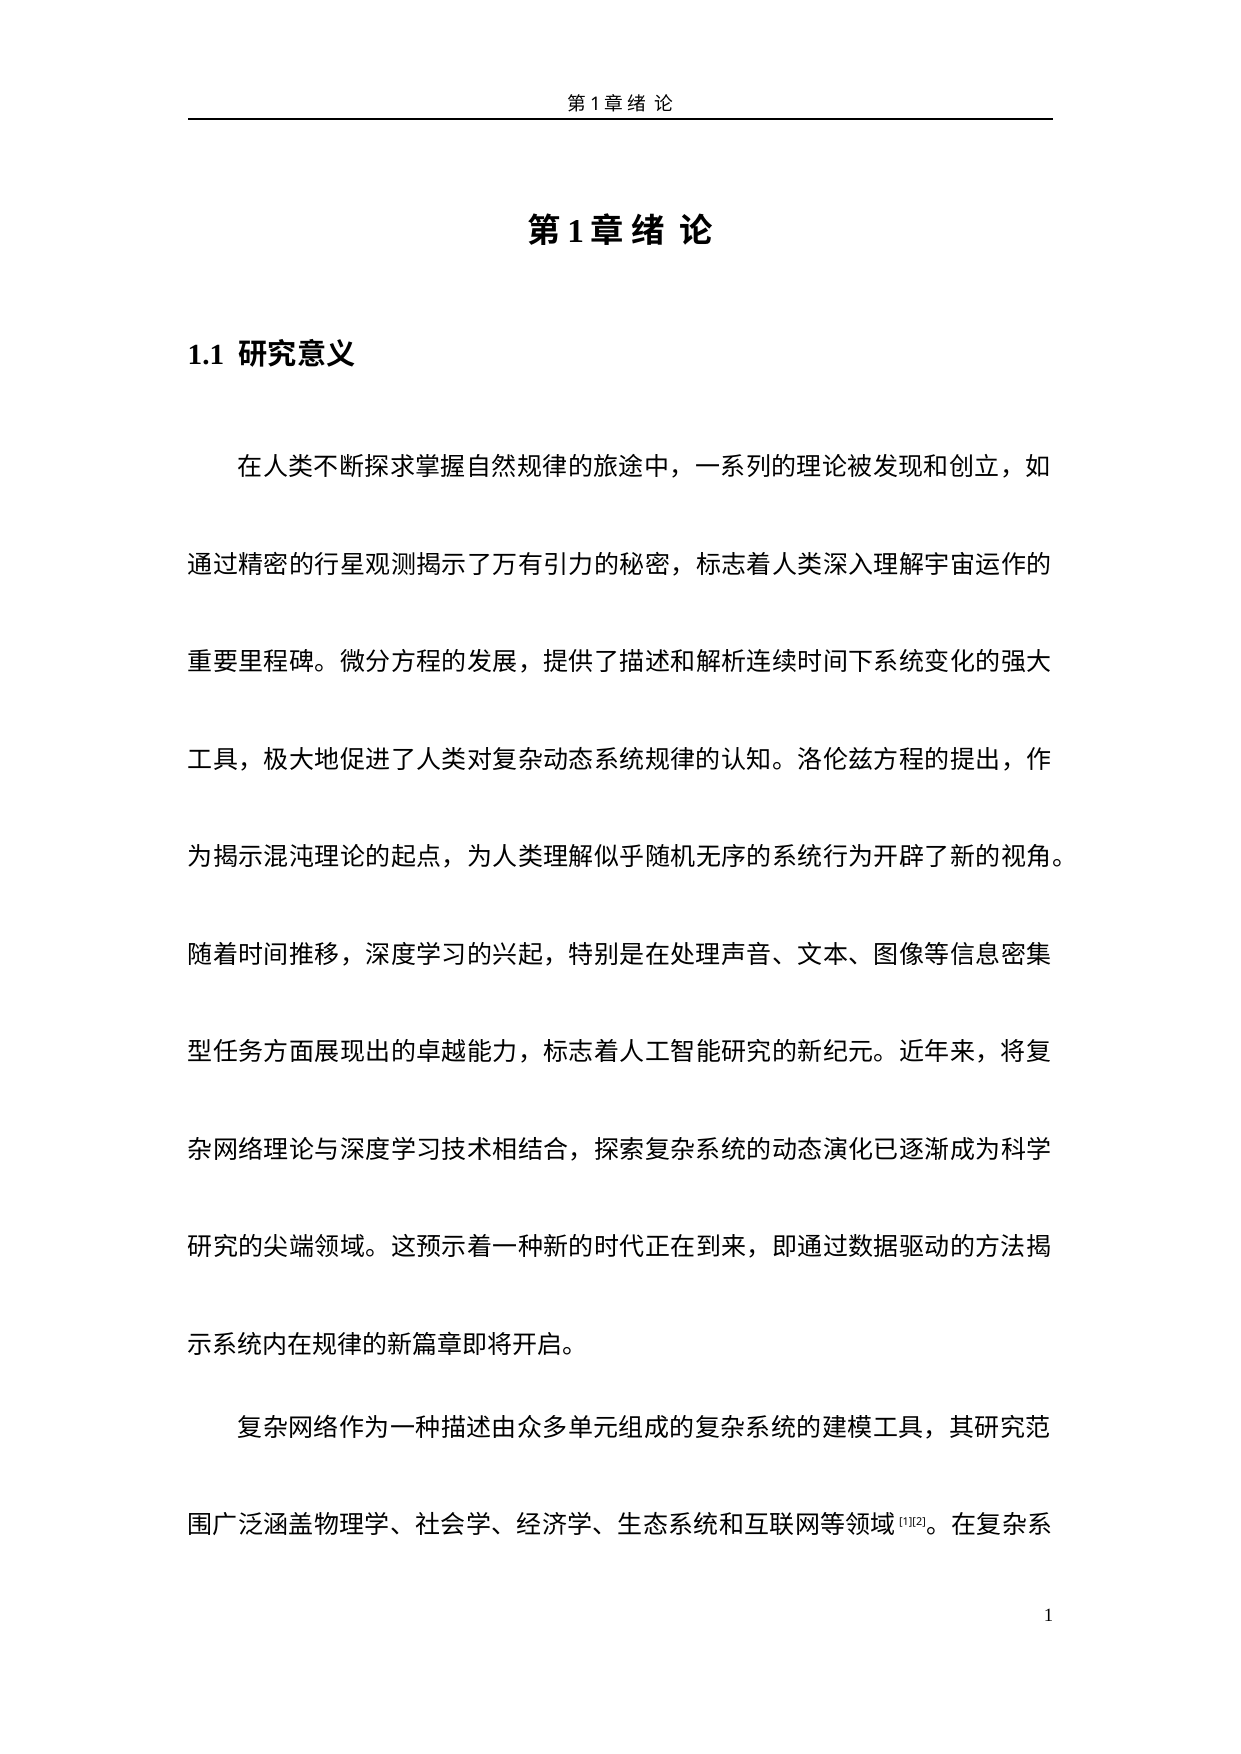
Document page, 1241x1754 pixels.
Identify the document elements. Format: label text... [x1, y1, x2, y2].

subtitle 第1章 绪 论 [187, 196, 1053, 261]
text 在人类不断探求掌握自然规律的旅途中，一系列的理论被发现和创立，如通过精密的行星观测揭示了万有引力的秘密，标志着人类深入理解宇宙运作的重要里程碑。微分方程的发展，提供了描述和解析连续时间下系统变化的强大工具，极大地促进了人类对复杂动态系统规律的认知。洛伦兹方程的提出，作为揭示混沌理论的起点，为人类理解似乎随机无序的系统行为开辟了新的视角。随着时间推移，深度学习的兴起，特别是在处理声音、文本、图像等信息密集型任务方面展现出的卓越能力，标志着人工智能研究的新纪元。近年来，将复杂网络理论与深度学习技术相结合，探索复杂系统的动态演化已逐渐成为科学研究的尖端领域。这预示着一种新的时代正在到来，即通过数据驱动的方法揭示系统内在规律的新篇章即将开启。 [187, 432, 1053, 1375]
subtitle 1.1 研究意义 [187, 319, 1053, 384]
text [187, 1393, 1053, 1556]
